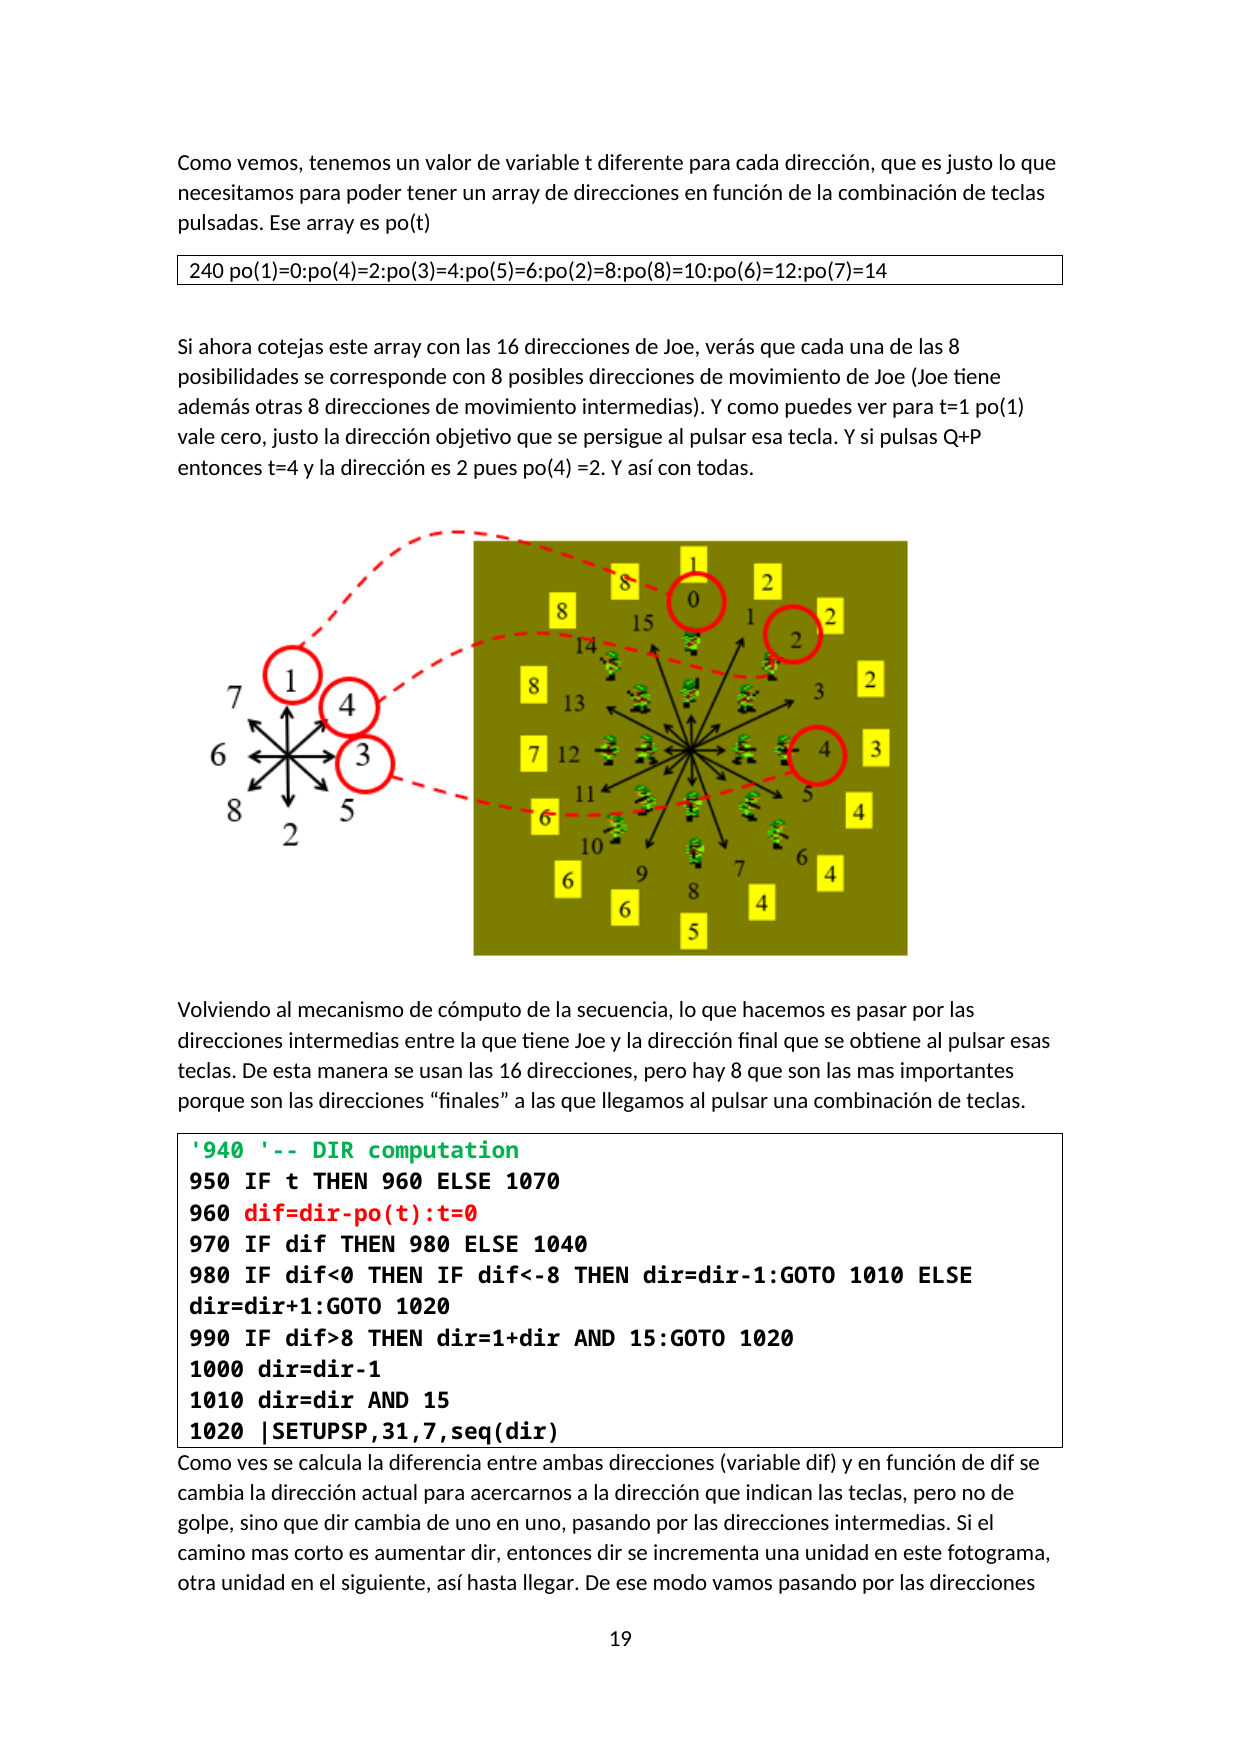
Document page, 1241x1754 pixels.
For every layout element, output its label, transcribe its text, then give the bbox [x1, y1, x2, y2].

picture [177, 499, 938, 977]
table_header '940 '-- DIR computation 950 IF t THEN 960 ELSE 1070 960 dif=dir-po(t):t=0 970 IF dif THEN 980 ELSE 1040 980 IF dif<0 THEN IF dif<-8 THEN dir=dir-1:GOTO 1010 ELSE dir=dir+1:GOTO 1020 990 IF dif>8 THEN dir=1+dir AND 15:GOTO 1020 1000 dir=dir-1 1010 dir=dir AND 15 1020 |SETUPSP,31,7,seq(dir) [178, 1134, 1062, 1447]
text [177, 1448, 1063, 1596]
table_header 240 po(1)=0:po(4)=2:po(3)=4:po(5)=6:po(2)=8:po(8)=10:po(6)=12:po(7)=14 [178, 256, 1062, 284]
text Si ahora cotejas este array con las 16 direcciones de Joe, verás que cada una de las 8 posibilidades se corresponde con 8 posibles direcciones de movimiento de Joe (Joe tiene además otras 8 direcciones de movimiento intermedias). Y como puedes ver para t=1 po(1) vale cero, justo la dirección objetivo que se persigue al pulsar esa tecla. Y si pulsas Q+P entonces t=4 y la dirección es 2 pues po(4) =2. Y así con todas. [177, 332, 1063, 481]
text Como vemos, tenemos un valor de variable t diferente para cada dirección, que es justo lo que necesitamos para poder tener un array de direcciones en función de la combinación de teclas pulsadas. Ese array es po(t) [177, 148, 1063, 236]
text Volviendo al mecanismo de cómputo de la secuencia, lo que hacemos es pasar por las direcciones intermedias entre la que tiene Joe y la dirección final que se obtiene al pulsar esas teclas. De esta manera se usan las 16 direcciones, pero hay 8 que son las mas importantes porque son las direcciones “finales” a las que llegamos al pulsar una combinación de teclas. [177, 996, 1063, 1114]
